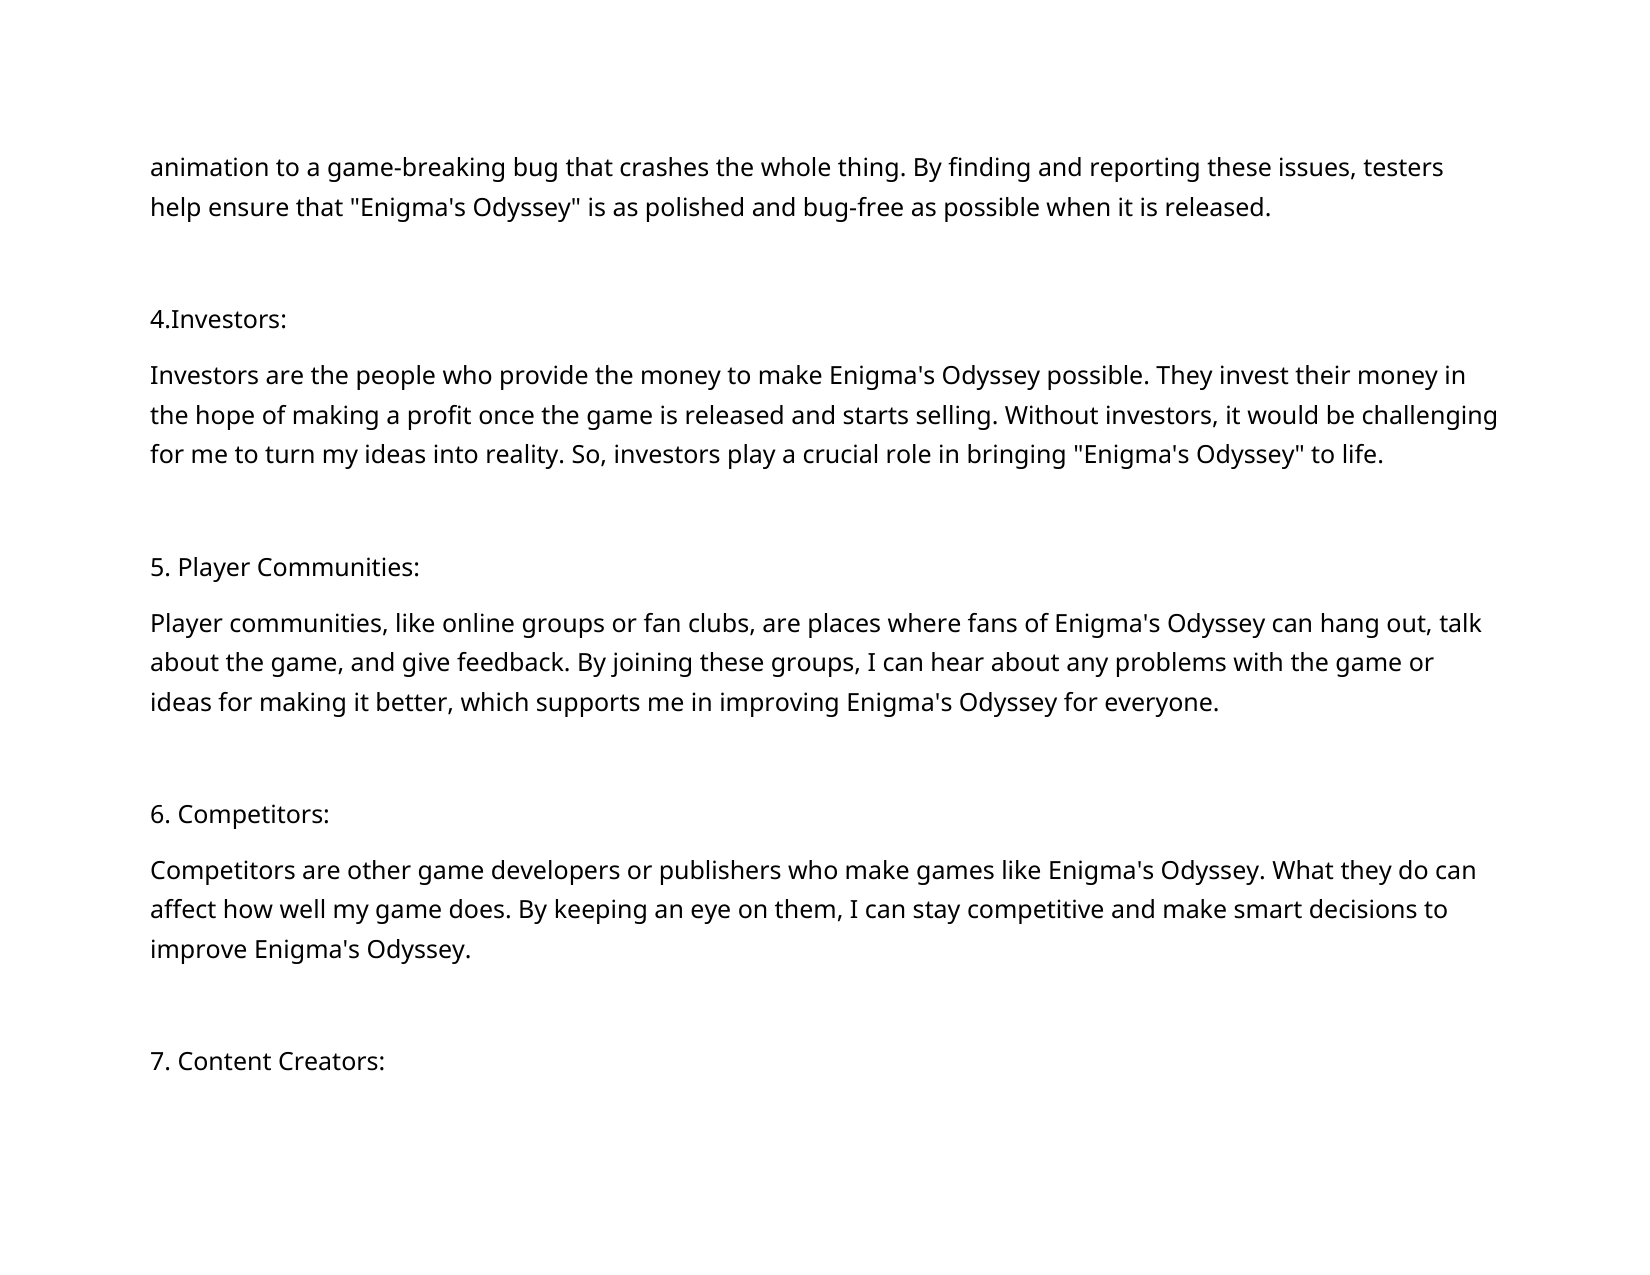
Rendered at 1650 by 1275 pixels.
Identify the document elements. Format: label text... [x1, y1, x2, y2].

text 5. Player Communities: [150, 549, 1500, 583]
text 6. Competitors: [150, 797, 1500, 831]
text 4.Investors: [150, 302, 1500, 336]
text Player communities, like online groups or fan clubs, are places where fans of Enigma's Odyssey can hang out, talk about the game, and give feedback. By joining these groups, I can hear about any problems with the game or ideas for making it better, which supports me in improving Enigma's Odyssey for everyone. [150, 605, 1500, 718]
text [150, 150, 1500, 223]
text Investors are the people who provide the money to make Enigma's Odyssey possible. They invest their money in the hope of making a profit once the game is released and starts selling. Without investors, it would be challenging for me to turn my ideas into reality. So, investors play a crucial role in bringing "Enigma's Odyssey" to life. [150, 358, 1500, 471]
text 7. Content Creators: [150, 1044, 1500, 1078]
text Competitors are other game developers or publishers who make games like Enigma's Odyssey. What they do can affect how well my game does. By keeping an eye on them, I can stay competitive and make smart decisions to improve Enigma's Odyssey. [150, 853, 1500, 966]
